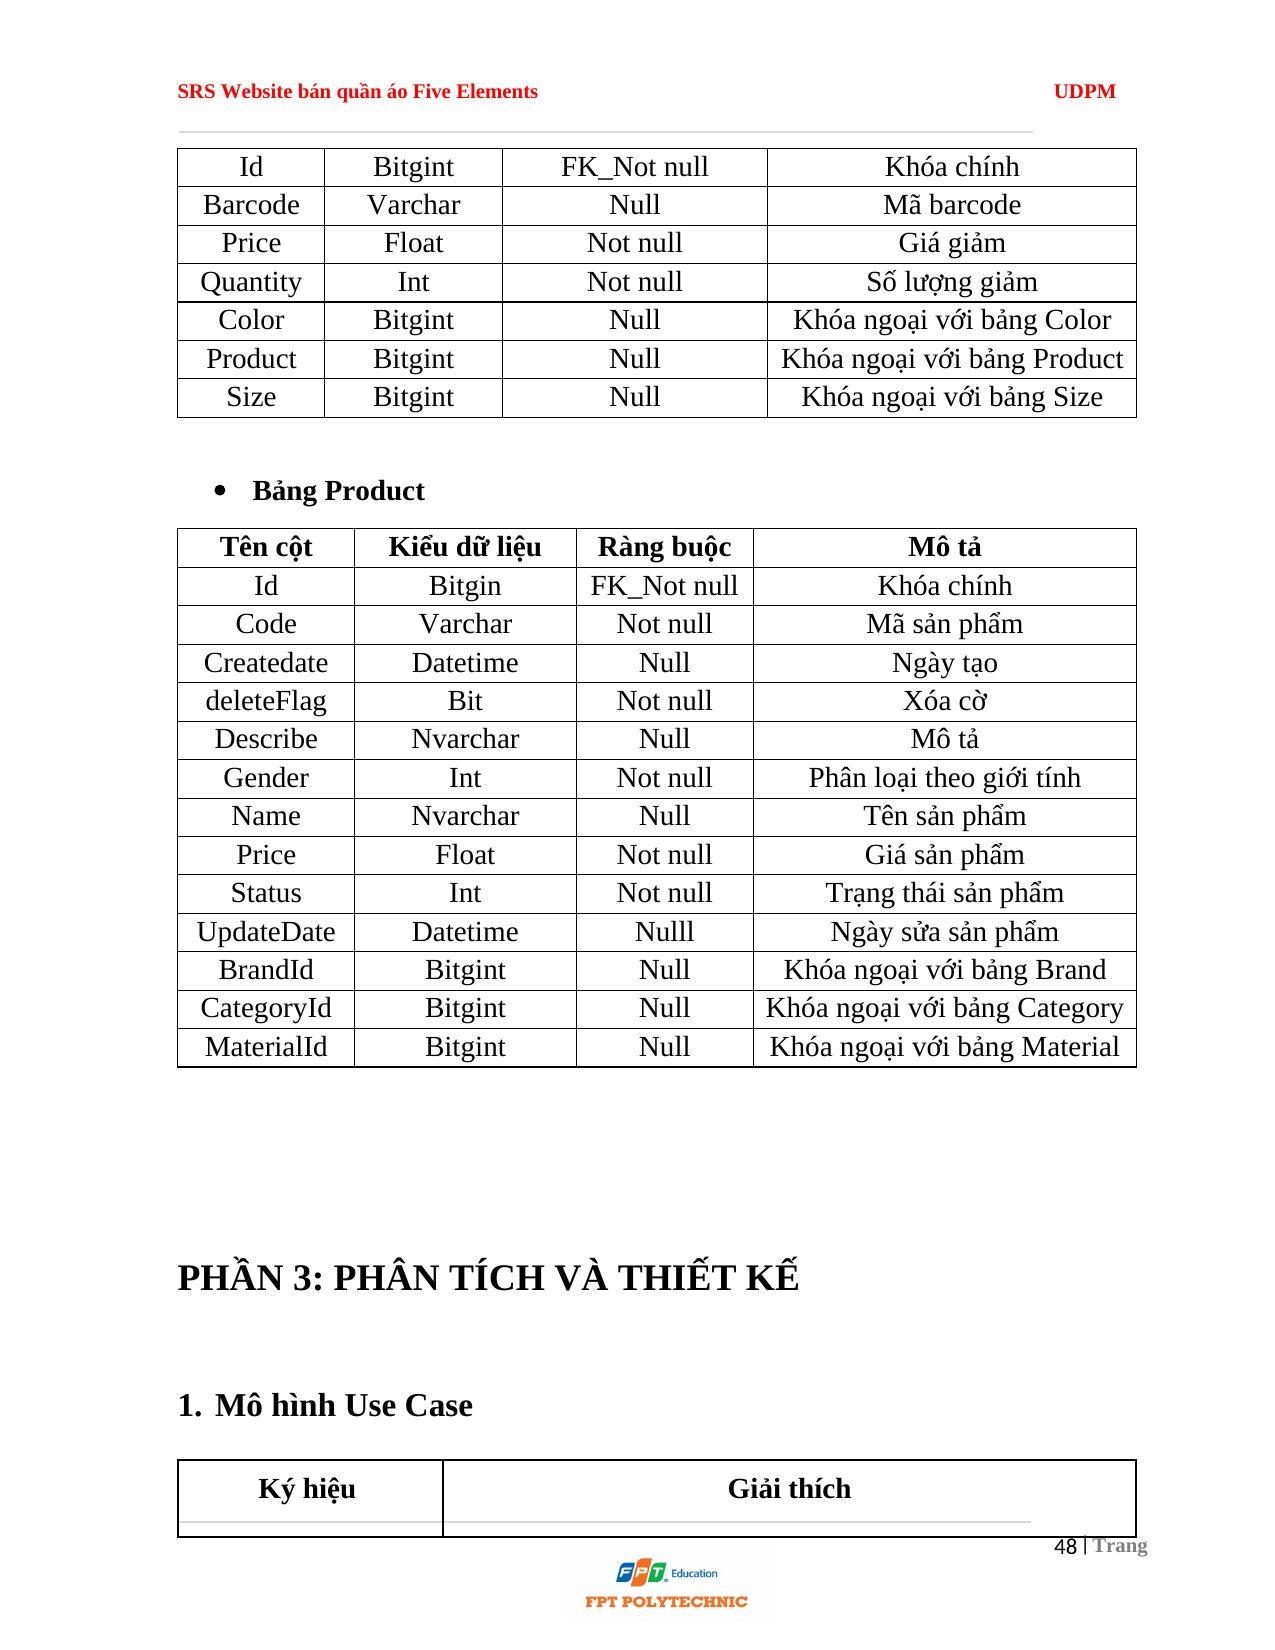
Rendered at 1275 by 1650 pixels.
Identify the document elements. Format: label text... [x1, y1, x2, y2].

table_header Ràng buộc [577, 529, 753, 567]
table_cell BrandId [178, 952, 354, 989]
table_cell Null [503, 187, 767, 224]
table_cell Null [503, 379, 767, 417]
table_cell Giá giảm [768, 226, 1136, 263]
table_cell Int [325, 264, 502, 301]
table_cell Khóa ngoại với bảng Brand [754, 952, 1136, 989]
table_cell Id [178, 149, 324, 186]
table_cell Code [178, 606, 354, 644]
table_cell MaterialId [178, 1029, 354, 1066]
table_cell Not null [577, 683, 753, 721]
table_cell Trạng thái sản phẩm [754, 875, 1136, 913]
table_cell Tên sản phẩm [754, 799, 1136, 836]
table_cell Bitgint [325, 379, 502, 417]
table_cell Not null [503, 264, 767, 301]
table_cell Xóa cờ [754, 683, 1136, 721]
table_cell Bitgint [355, 952, 576, 989]
table_cell Not null [577, 837, 753, 874]
table_cell Price [178, 226, 324, 263]
table_cell Int [355, 875, 576, 913]
table_cell Not null [577, 760, 753, 797]
table_cell Status [178, 875, 354, 913]
table_cell Số lượng giảm [768, 264, 1136, 301]
table_cell Khóa chính [768, 149, 1136, 186]
table_cell Null [577, 799, 753, 836]
table_cell Quantity [178, 264, 324, 301]
table_header Ký hiệu [179, 1461, 442, 1536]
table_header Tên cột [178, 529, 354, 567]
table_cell Describe [178, 722, 354, 759]
table_cell Khóa ngoại với bảng Size [768, 379, 1136, 417]
table_cell CategoryId [178, 991, 354, 1028]
table_cell Null [577, 645, 753, 682]
table_cell Float [355, 837, 576, 874]
table_cell Bitgint [325, 303, 502, 340]
table_cell Nulll [577, 914, 753, 951]
table_cell Khóa ngoại với bảng Material [754, 1029, 1136, 1066]
table_cell Varchar [355, 606, 576, 644]
table_header Giải thích [444, 1461, 1135, 1536]
table_cell Giá sản phẩm [754, 837, 1136, 874]
table_cell Bit [355, 683, 576, 721]
table_cell Name [178, 799, 354, 836]
table_cell Phân loại theo giới tính [754, 760, 1136, 797]
table_cell Varchar [325, 187, 502, 224]
table_cell Ngày sửa sản phẩm [754, 914, 1136, 951]
table_cell Null [577, 952, 753, 989]
table_cell Bitgin [355, 568, 576, 605]
subtitle PHẦN 3: PHÂN TÍCH VÀ THIẾT KẾ [177, 1255, 983, 1298]
table_cell Id [178, 568, 354, 605]
picture [561, 1545, 773, 1622]
table_cell Khóa ngoại với bảng Color [768, 303, 1136, 340]
subtitle Mô hình Use Case [177, 1386, 1157, 1424]
table_cell Bitgint [325, 341, 502, 378]
list Bảng Product [215, 473, 1157, 507]
table_cell Color [178, 303, 324, 340]
table_cell Null [503, 303, 767, 340]
table_cell UpdateDate [178, 914, 354, 951]
table_cell Mô tả [754, 722, 1136, 759]
table_cell FK_Not null [503, 149, 767, 186]
table_cell deleteFlag [178, 683, 354, 721]
table_cell Datetime [355, 914, 576, 951]
table_cell Not null [577, 875, 753, 913]
table_cell Ngày tạo [754, 645, 1136, 682]
table_cell Int [355, 760, 576, 797]
table_cell Barcode [178, 187, 324, 224]
table_cell Mã barcode [768, 187, 1136, 224]
table_cell Nvarchar [355, 799, 576, 836]
table_header Mô tả [754, 529, 1136, 567]
table_cell Bitgint [355, 991, 576, 1028]
table_cell Khóa chính [754, 568, 1136, 605]
table_cell Price [178, 837, 354, 874]
table_cell Nvarchar [355, 722, 576, 759]
table_header Kiểu dữ liệu [355, 529, 576, 567]
table_cell Bitgint [325, 149, 502, 186]
table_cell Size [178, 379, 324, 417]
table_cell Not null [577, 606, 753, 644]
table_cell FK_Not null [577, 568, 753, 605]
table_cell Null [577, 991, 753, 1028]
table_cell Khóa ngoại với bảng Category [754, 991, 1136, 1028]
table_cell Float [325, 226, 502, 263]
table_cell Khóa ngoại với bảng Product [768, 341, 1136, 378]
table_cell Datetime [355, 645, 576, 682]
table_cell Product [178, 341, 324, 378]
table_cell Gender [178, 760, 354, 797]
table_cell Null [577, 1029, 753, 1066]
table_cell Createdate [178, 645, 354, 682]
table_cell Not null [503, 226, 767, 263]
table_cell Mã sản phẩm [754, 606, 1136, 644]
table_cell Bitgint [355, 1029, 576, 1066]
table_cell Null [577, 722, 753, 759]
table_cell Null [503, 341, 767, 378]
